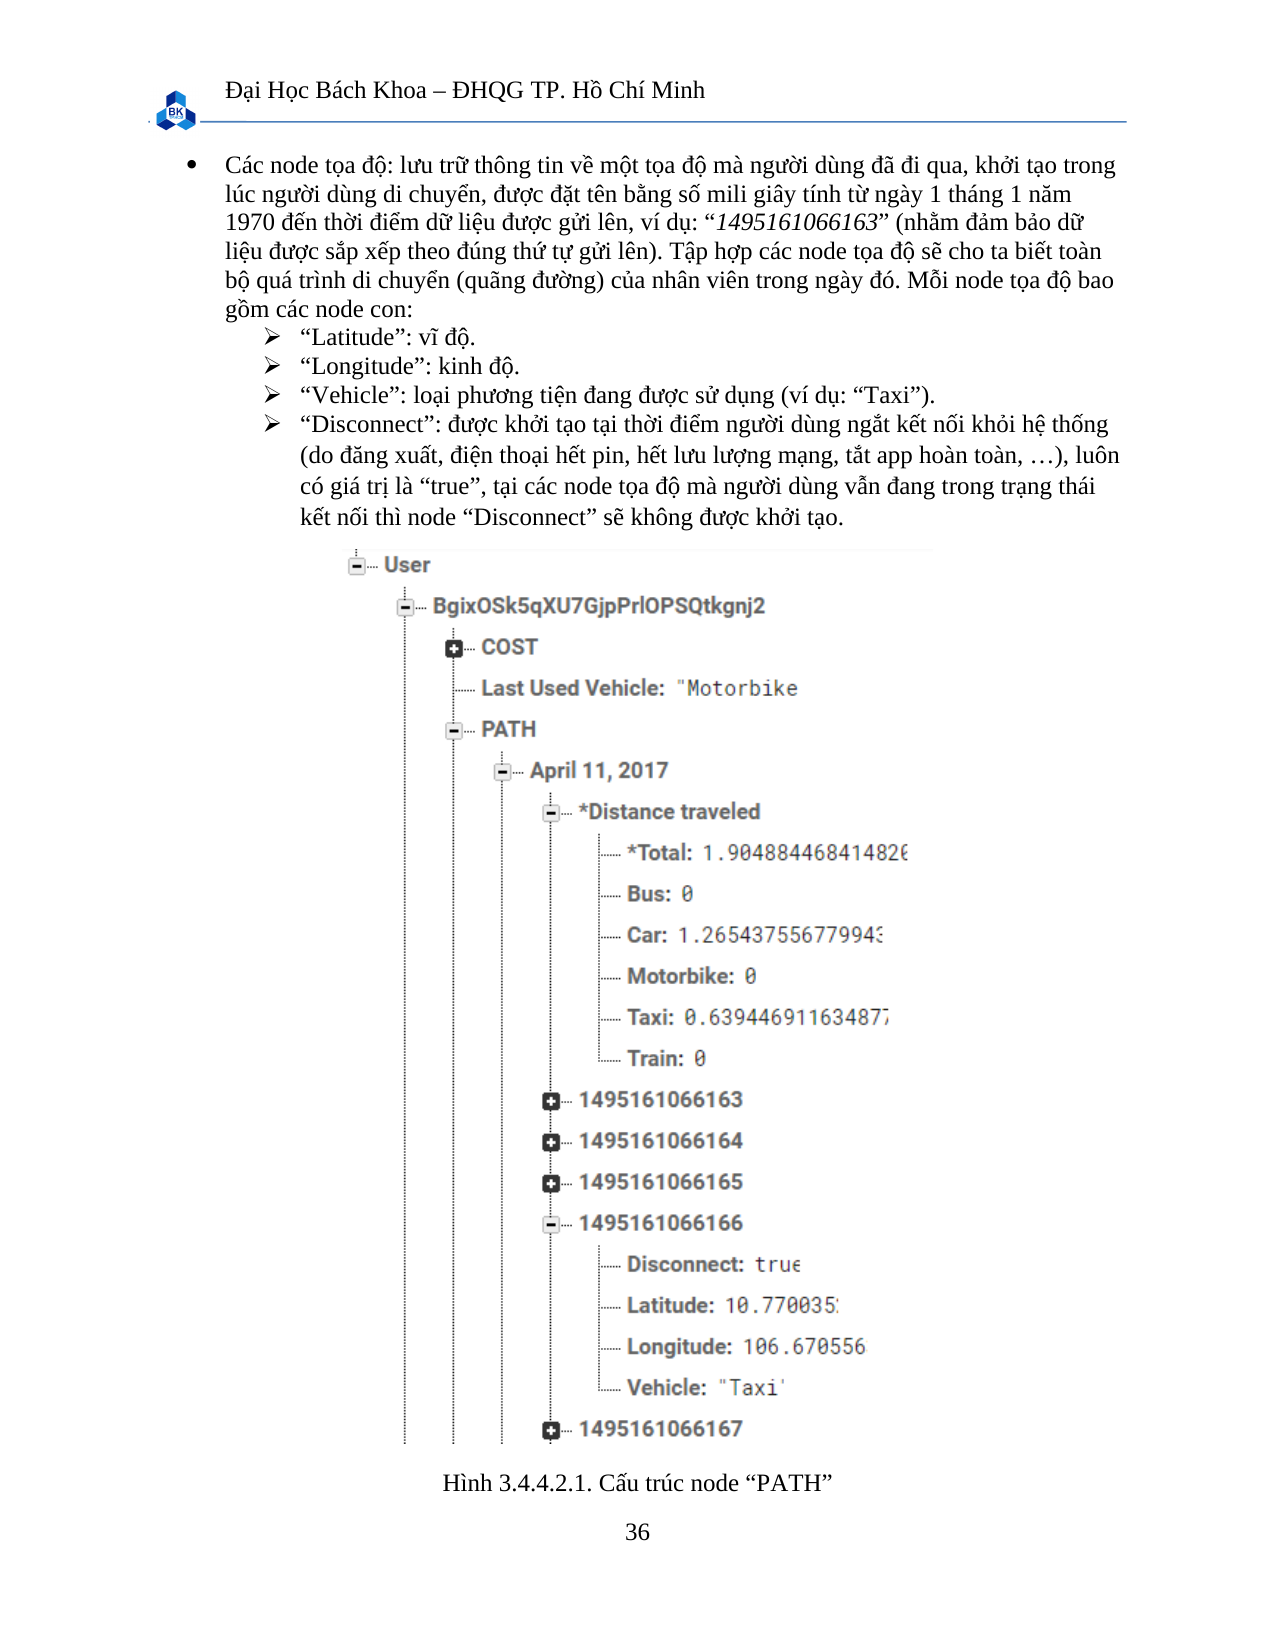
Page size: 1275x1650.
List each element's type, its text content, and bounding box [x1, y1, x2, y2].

list “Vehicle”: loại phương tiện đang được sử dụng (ví dụ: “Taxi”). [262, 380, 1125, 409]
picture [341, 549, 934, 1444]
list Các node tọa độ: lưu trữ thông tin về một tọa độ mà người dùng đã đi qua, khởi tạo trong lúc người dùng di chuyển, được đặt tên bằng số mili giây tính từ ngày 1 tháng 1 năm 1970 đến thời điểm dữ liệu được gửi lên, ví dụ: “1495161066163” (nhằm đảm bảo dữ liệu được sắp xếp theo đúng thứ tự gửi lên). Tập hợp các node tọa độ sẽ cho ta biết toàn bộ quá trình di chuyển (quãng đường) của nhân viên trong ngày đó. Mỗi node tọa độ bao gồm các node con: [187, 150, 1125, 322]
list “Disconnect”: được khởi tạo tại thời điểm người dùng ngắt kết nối khỏi hệ thống (do đăng xuất, điện thoại hết pin, hết lưu lượng mạng, tắt app hoàn toàn, …), luôn có giá trị là “true”, tại các node tọa độ mà người dùng vẫn đang trong trạng thái kết nối thì node “Disconnect” sẽ không được khởi tạo. [262, 409, 1125, 531]
list “Longitude”: kinh độ. [262, 351, 1125, 380]
list “Latitude”: vĩ độ. [262, 322, 1125, 351]
picture [150, 87, 200, 138]
text Hình 3.4.4.2.1. Cấu trúc node “PATH” [150, 1468, 1125, 1497]
